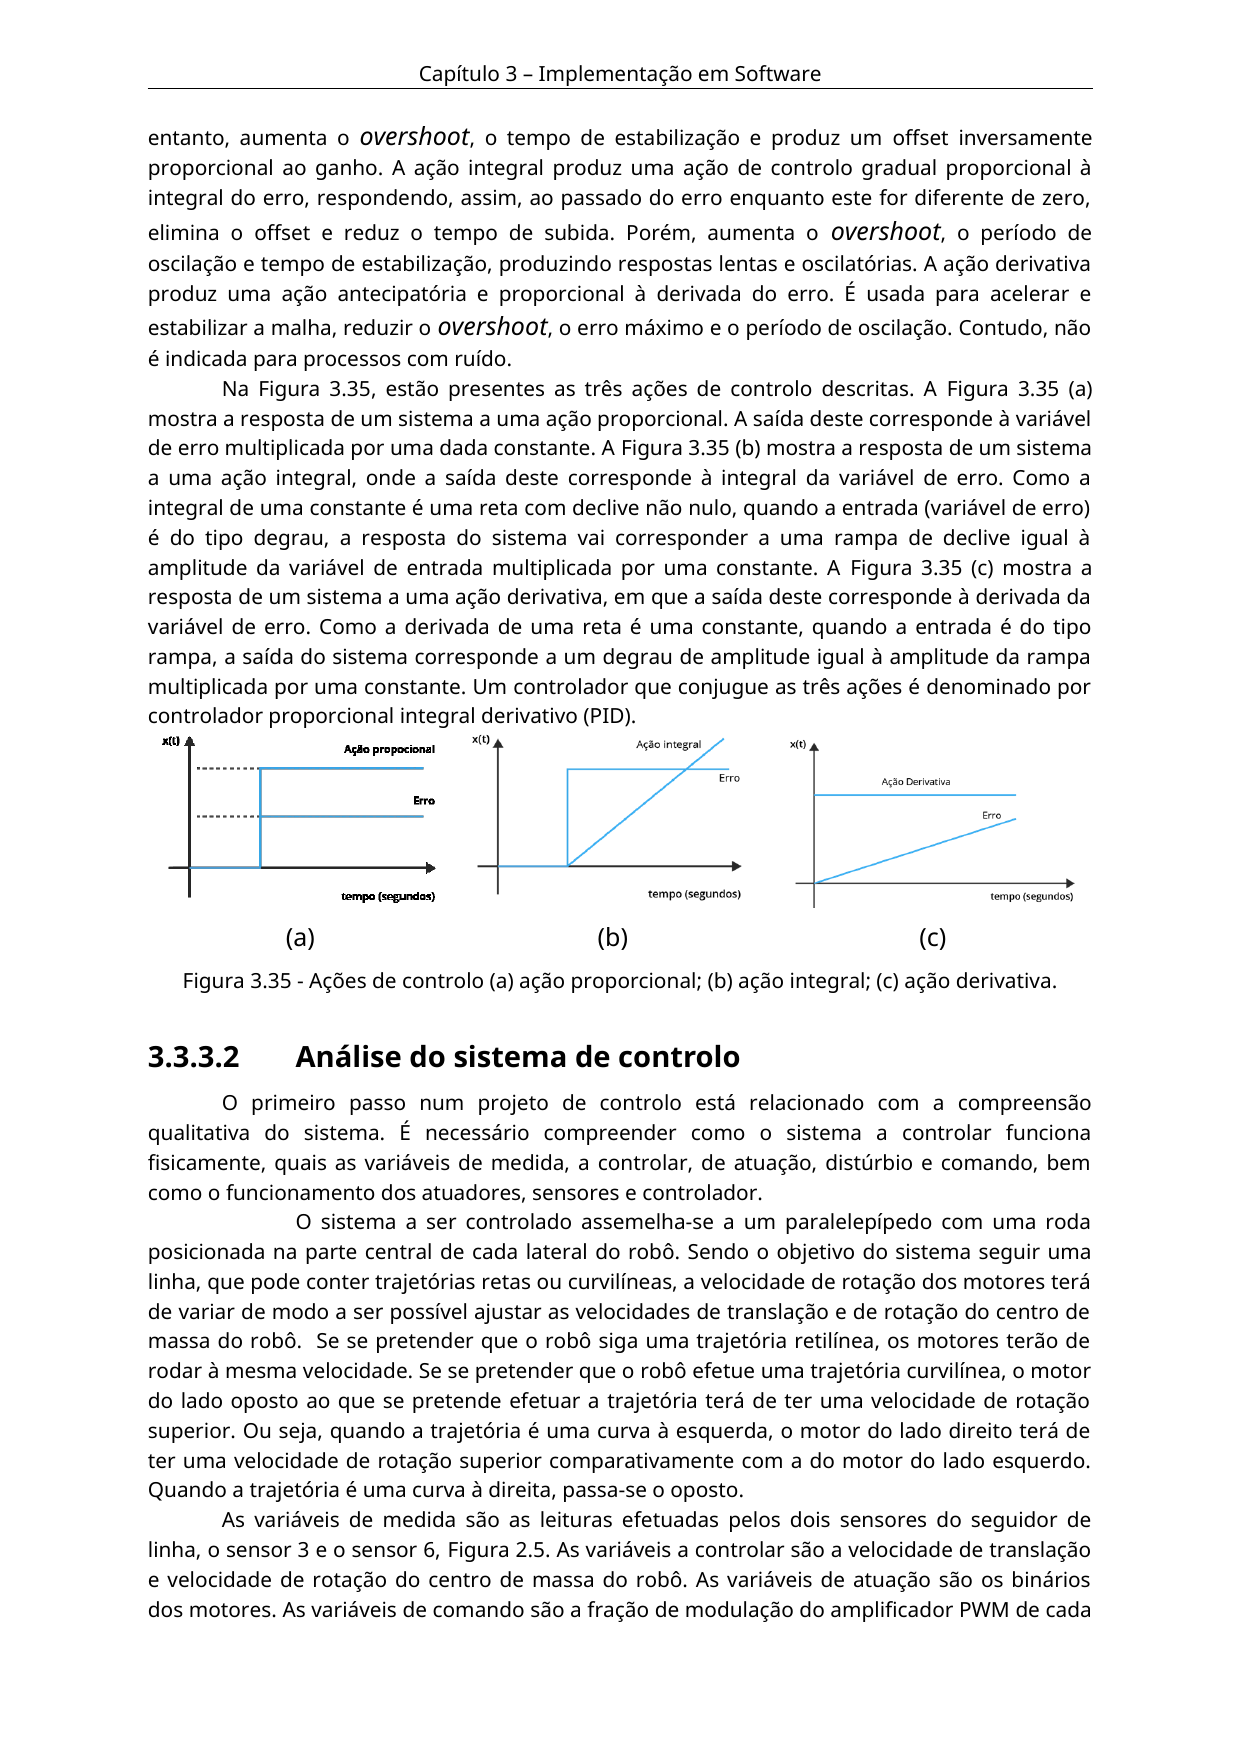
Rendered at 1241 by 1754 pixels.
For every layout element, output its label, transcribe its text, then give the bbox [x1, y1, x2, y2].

text Figura 3.24 - Ações de controlo (a) ação proporcional; (b) ação integral; (c) ação derivativa. [148, 966, 1092, 994]
table_header [773, 731, 1092, 920]
table_cell (a) [148, 920, 452, 966]
subtitle Análise do sistema de controlo [148, 1036, 1092, 1076]
text O primeiro passo num projeto de controlo está relacionado com a compreensão qualitativa do sistema. É necessário compreender como o sistema a controlar funciona fisicamente, quais as variáveis de medida, a controlar, de atuação, distúrbio e comando, bem como o funcionamento dos atuadores, sensores e controlador. [148, 1088, 1092, 1206]
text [148, 1505, 1092, 1623]
picture [160, 733, 441, 906]
text O sistema a ser controlado assemelha-se a um paralelepípedo com uma roda posicionada na parte central de cada lateral do robô. Sendo o objetivo do sistema seguir uma linha, que pode conter trajetórias retas ou curvilíneas, a velocidade de rotação dos motores terá de variar de modo a ser possível ajustar as velocidades de translação e de rotação do centro de massa do robô. Se se pretender que o robô siga uma trajetória retilínea, os motores terão de rodar à mesma velocidade. Se se pretender que o robô efetue uma trajetória curvilínea, o motor do lado oposto ao que se pretende efetuar a trajetória terá de ter uma velocidade de rotação superior. Ou seja, quando a trajetória é uma curva à esquerda, o motor do lado direito terá de ter uma velocidade de rotação superior comparativamente com a do motor do lado esquerdo. Quando a trajetória é uma curva à direita, passa-se o oposto. [148, 1207, 1092, 1504]
picture [463, 732, 762, 907]
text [148, 118, 1092, 373]
picture [784, 731, 1081, 908]
table_header [148, 731, 452, 920]
table_cell (c) [773, 920, 1092, 966]
table_cell (b) [452, 920, 773, 966]
table_header [452, 731, 773, 920]
